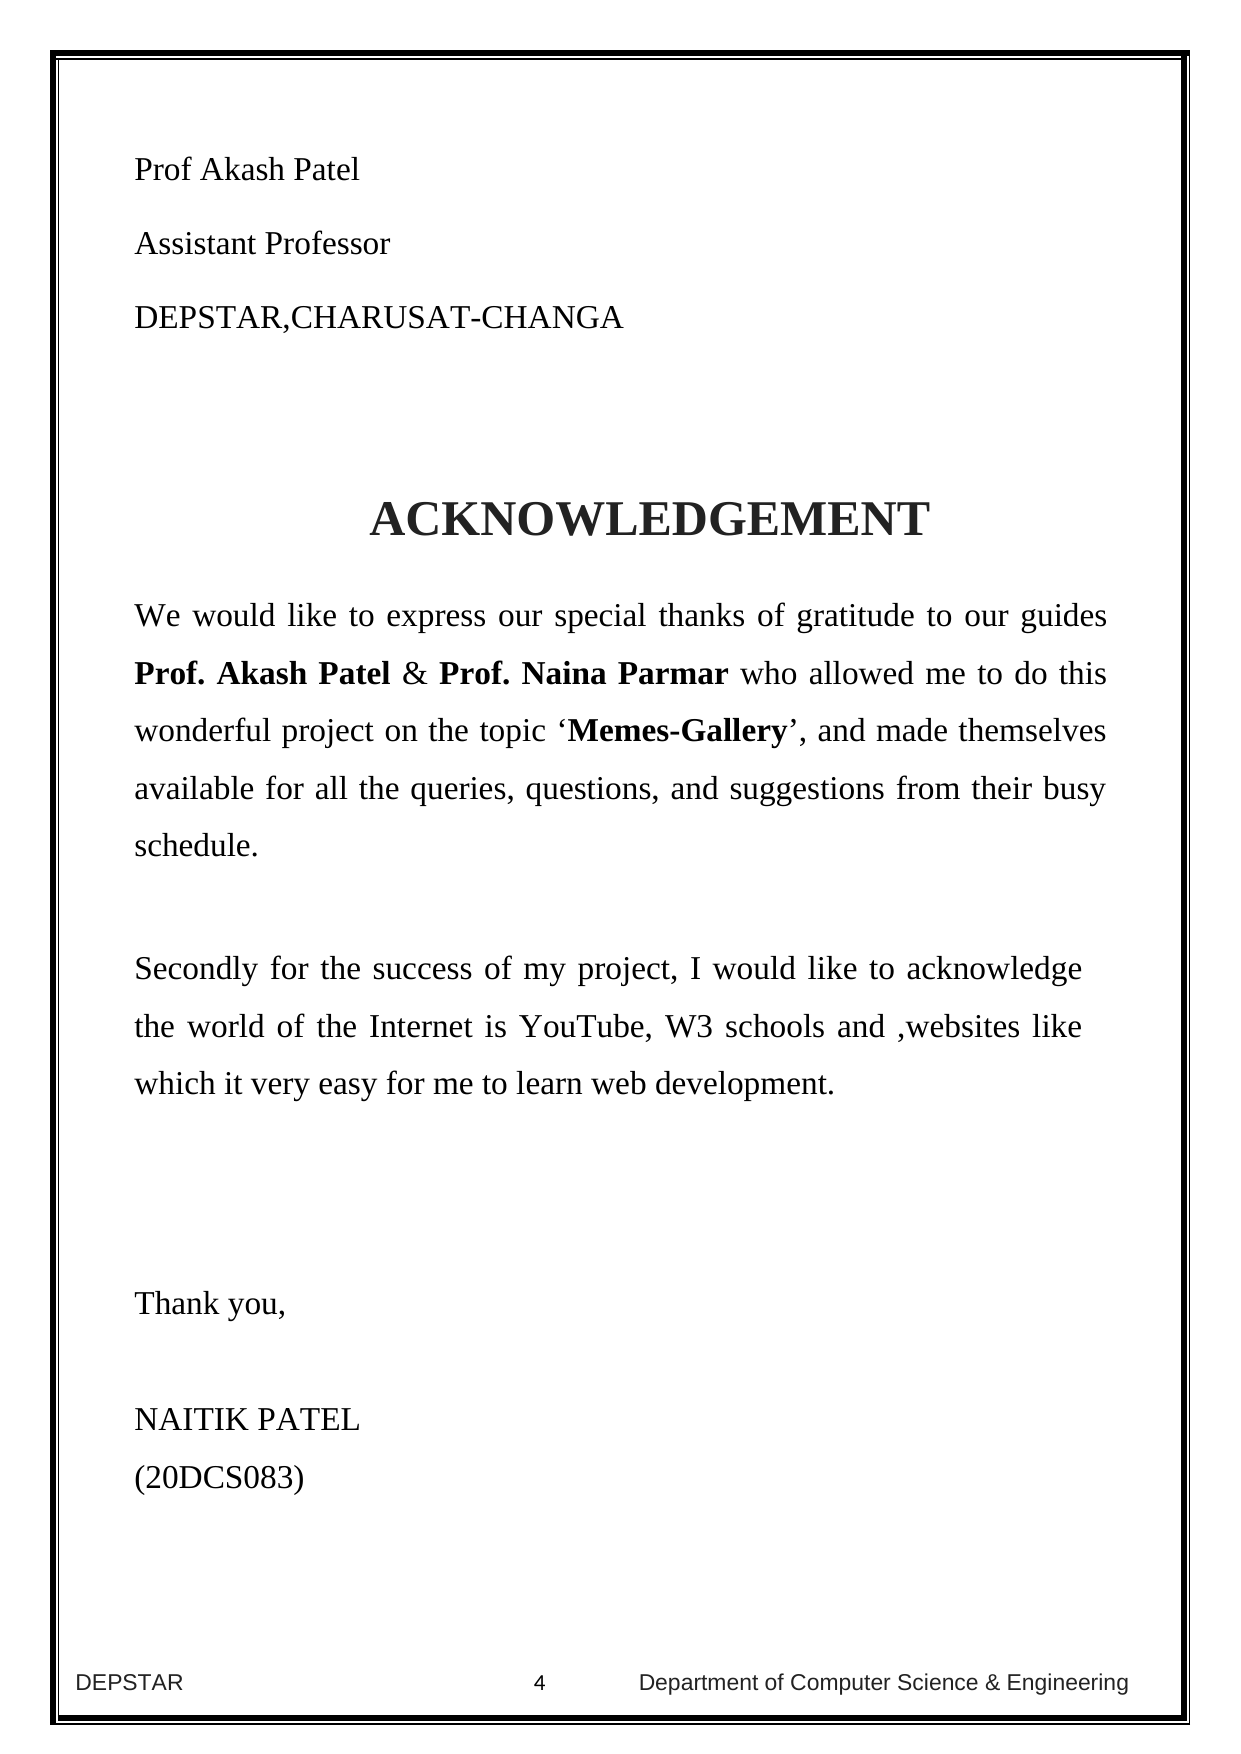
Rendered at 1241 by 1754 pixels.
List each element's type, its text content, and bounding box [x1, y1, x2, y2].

text DEPSTAR,CHARUSAT-CHANGA [134, 297, 1165, 336]
text NAITIK PATEL [134, 1400, 1165, 1438]
text We would like to express our special thanks of gratitude to our guides Prof. Akash Patel & Prof. Naina Parmar who allowed me to do this wonderful project on the topic ‘Memes-Gallery’, and made themselves available for all the queries, questions, and suggestions from their busy schedule. [134, 596, 1107, 864]
text Thank you, [134, 1284, 1165, 1322]
text Secondly for the success of my project, I would like to acknowledge the world of the Internet is YouTube, W3 schools and ,websites like which it very easy for me to learn web development. [134, 948, 1084, 1102]
text ACKNOWLEDGEMENT [134, 489, 1165, 577]
text (20DCS083) [134, 1458, 1165, 1496]
text Prof Akash Patel [134, 149, 1165, 187]
text Assistant Professor [134, 223, 1165, 262]
